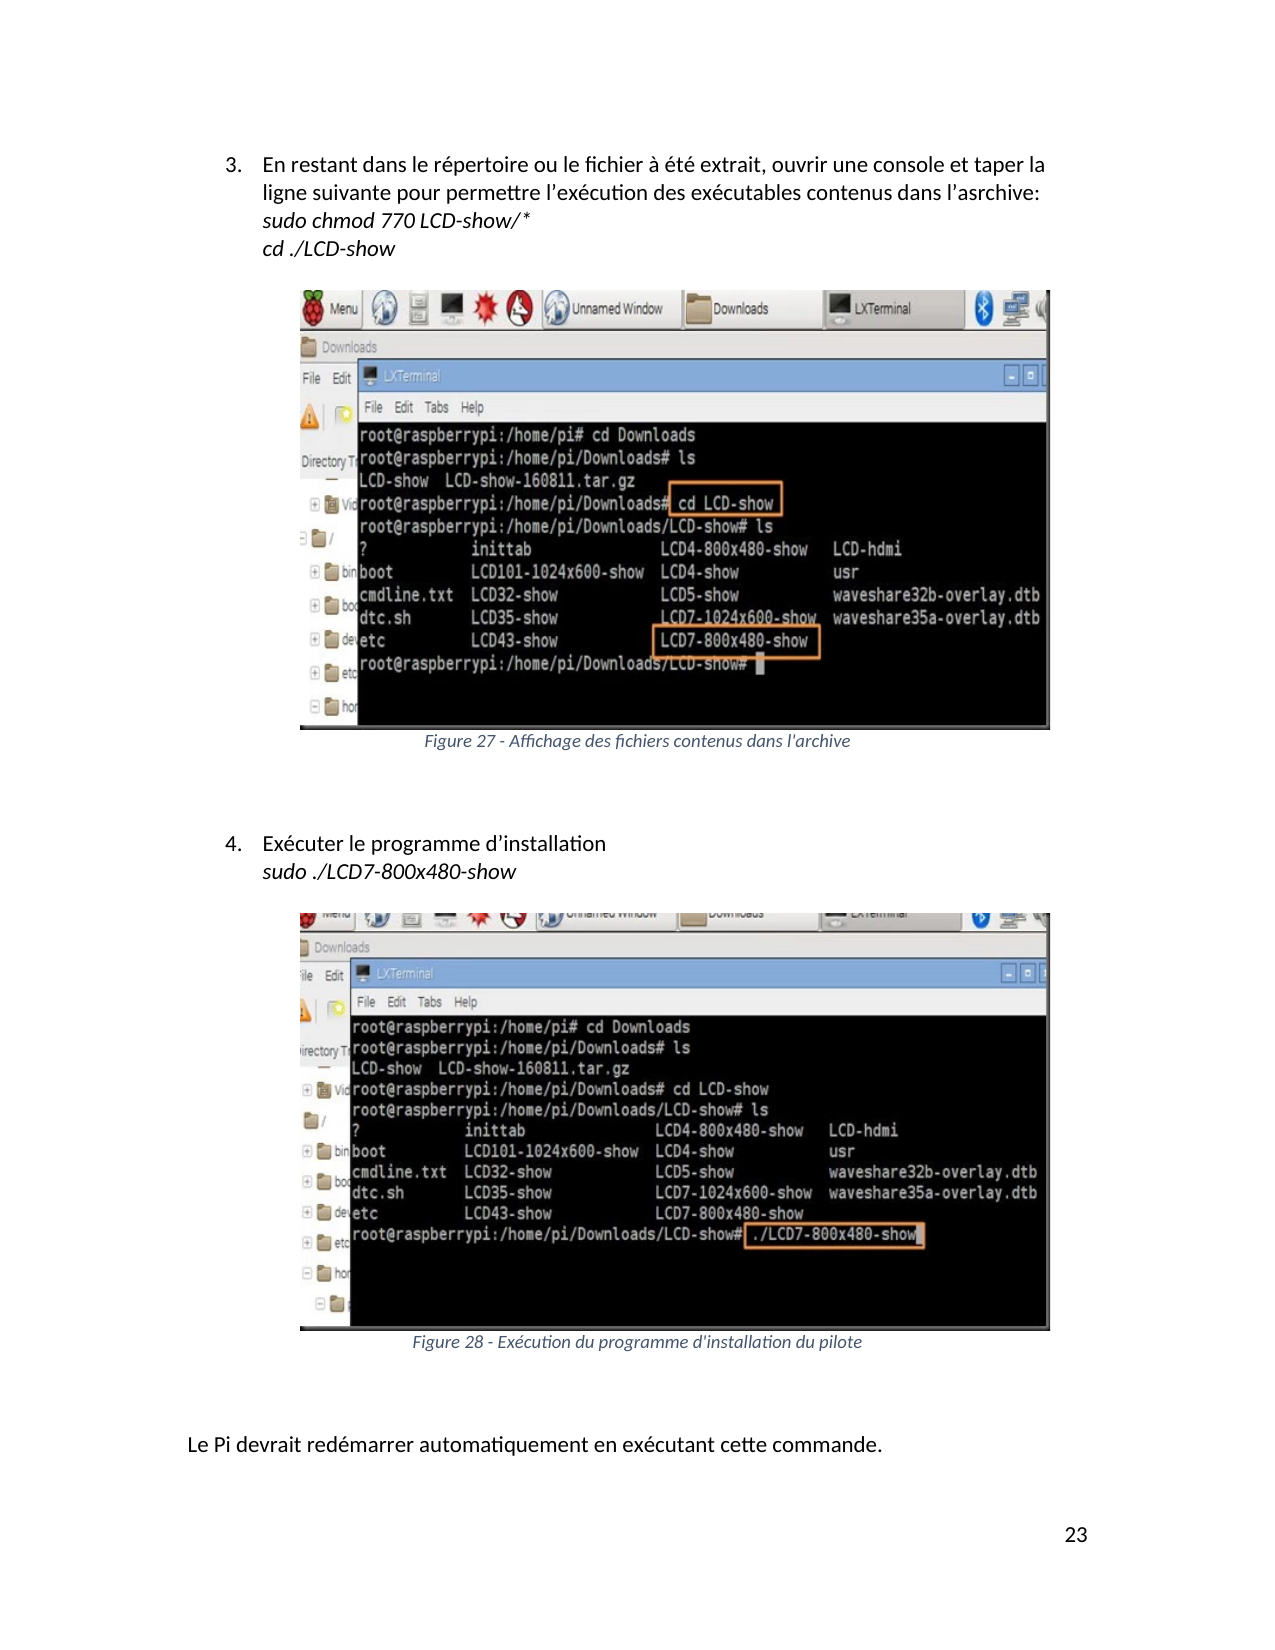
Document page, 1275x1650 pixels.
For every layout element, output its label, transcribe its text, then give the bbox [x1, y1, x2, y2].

text Le Pi devrait redémarrer automatiquement en exécutant cette commande. [187, 1374, 1087, 1486]
picture [300, 913, 1050, 1331]
list En restant dans le répertoire ou le fichier à été extrait, ouvrir une console et taper la ligne suivante pour permettre l’exécution des exécutables contenus dans l’asrchive: sudo chmod 770 LCD-show/* cd ./LCD-show [225, 150, 1087, 262]
list Exécuter le programme d’installation sudo ./LCD7-800x480-show [225, 829, 1087, 885]
picture [300, 290, 1050, 730]
